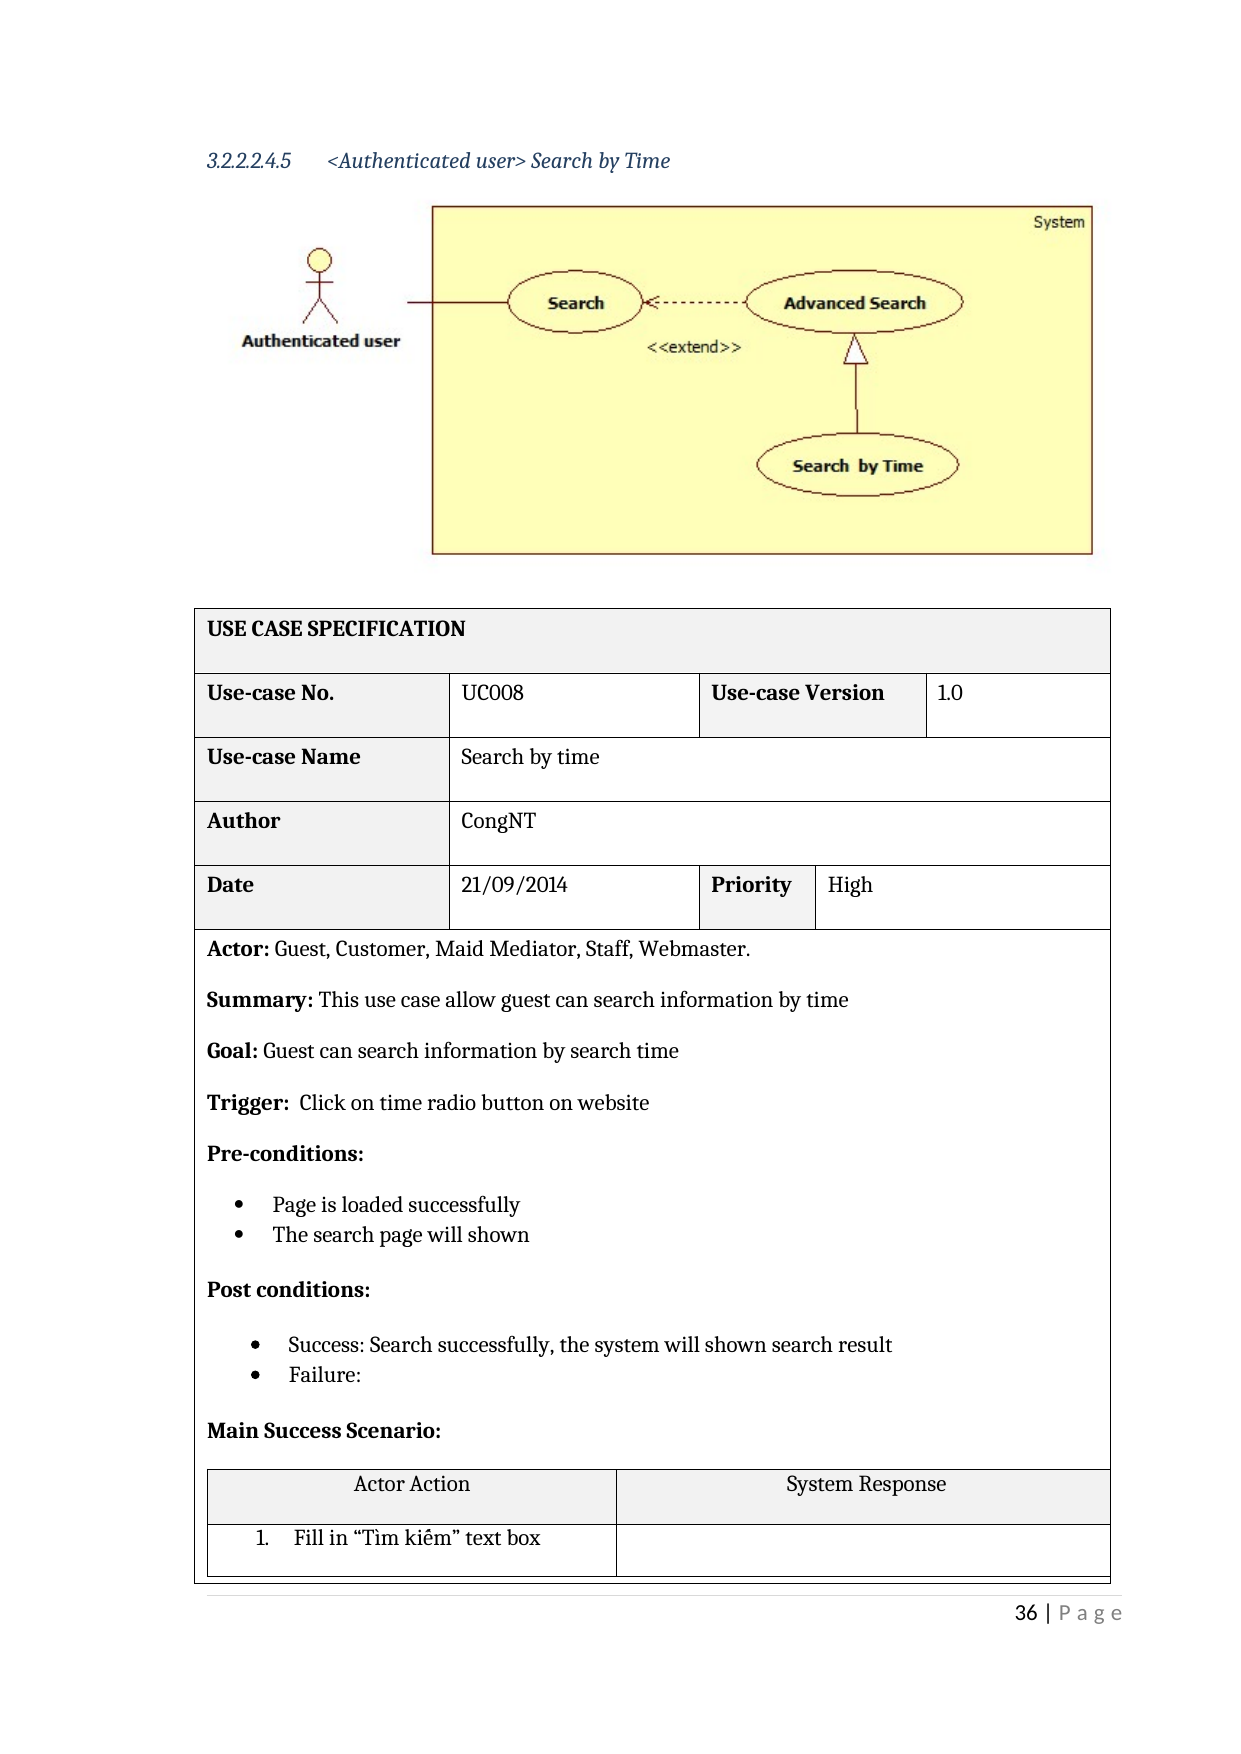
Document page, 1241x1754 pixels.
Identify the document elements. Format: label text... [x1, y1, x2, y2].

table_cell Priority [700, 866, 815, 929]
table_cell Date [195, 866, 449, 929]
table_cell UC008 [450, 674, 699, 737]
table_header USE CASE SPECIFICATION [195, 609, 1110, 672]
table_cell 1.0 [927, 674, 1110, 737]
subtitle <Authenticated user> Search by Time [207, 148, 1122, 174]
table_cell Author [195, 802, 449, 865]
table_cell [195, 930, 1110, 1583]
table_cell CongNT [450, 802, 1110, 865]
picture [206, 177, 1122, 584]
table_cell Use-case Version [700, 674, 926, 737]
table_cell 21/09/2014 [450, 866, 699, 929]
table_cell High [816, 866, 1110, 929]
table_cell Use-case No. [195, 674, 449, 737]
table_cell Search by time [450, 738, 1110, 801]
table_cell Use-case Name [195, 738, 449, 801]
